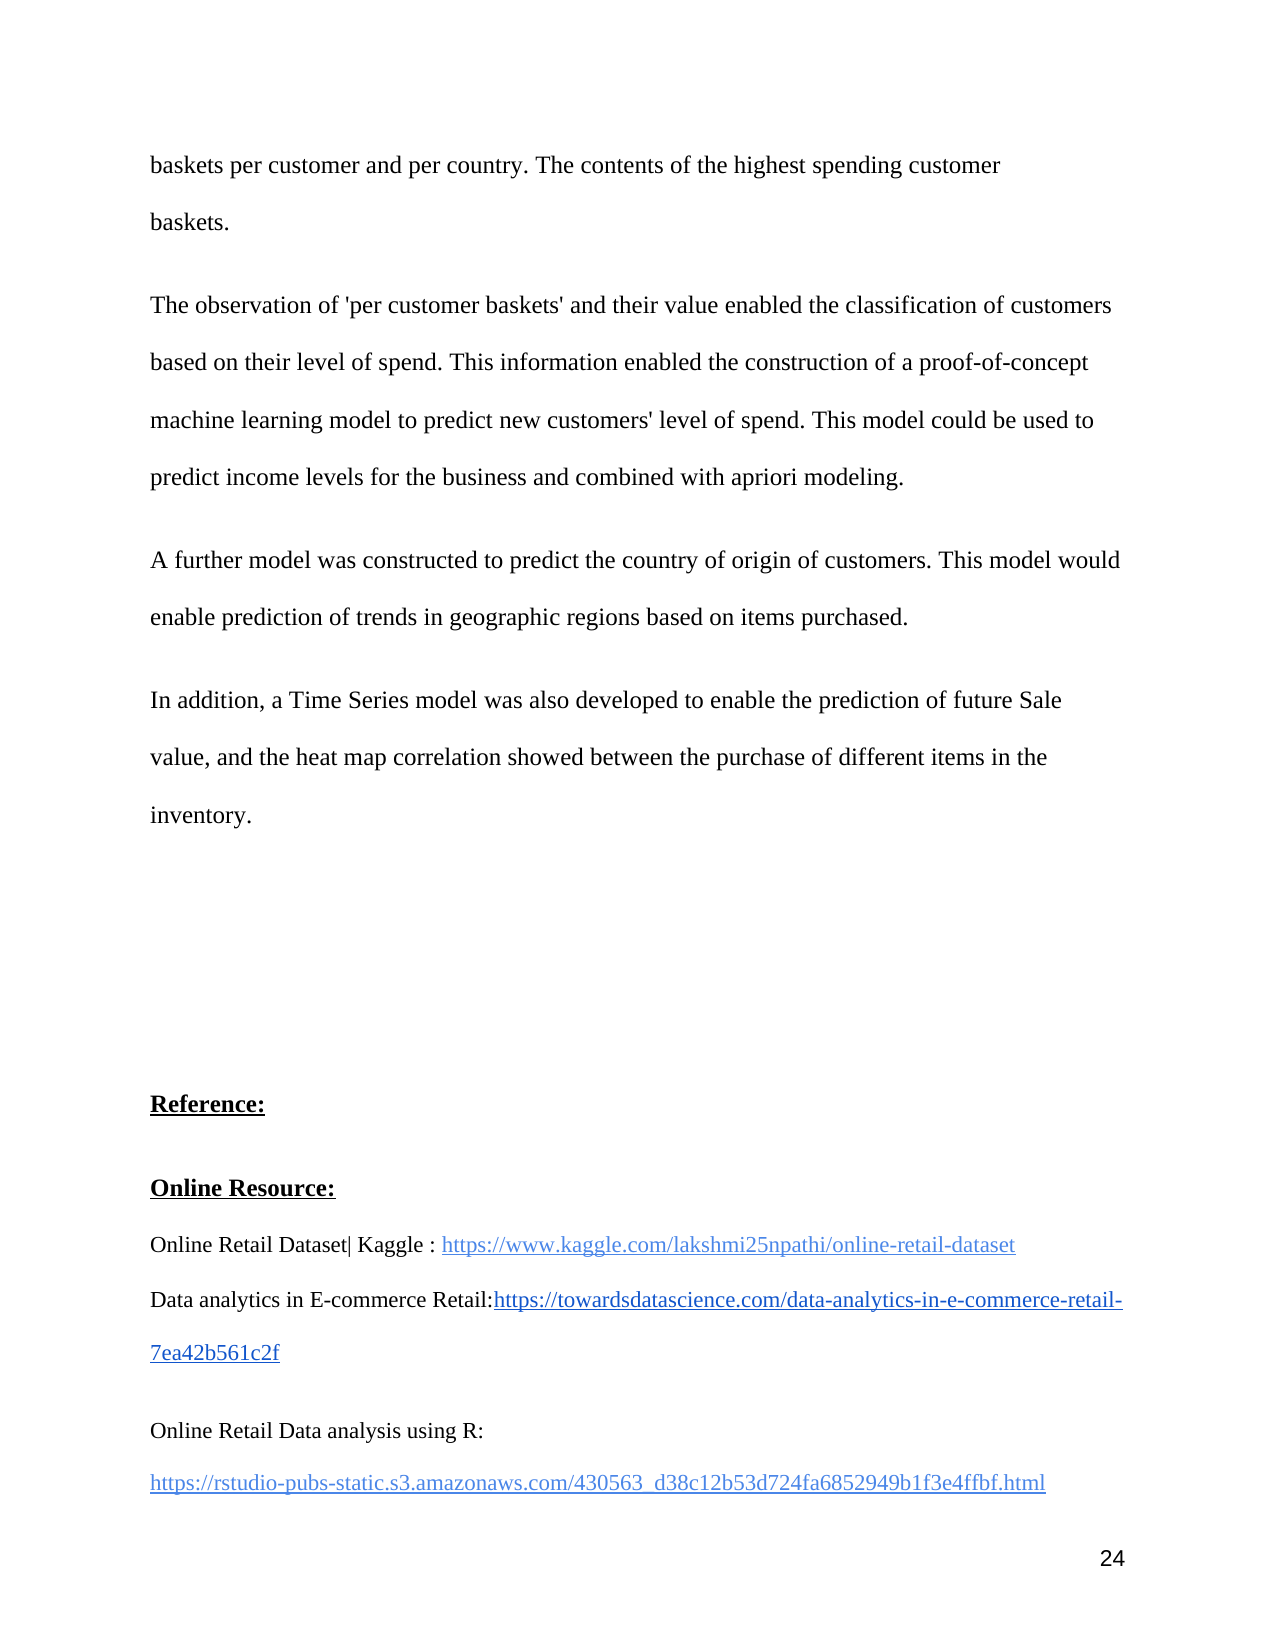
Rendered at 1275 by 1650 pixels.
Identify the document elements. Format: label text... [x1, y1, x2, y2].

text Online Retail Dataset| Kaggle : https://www.kaggle.com/lakshmi25npathi/online-retail-dataset [150, 1231, 1125, 1257]
text Data analytics in E-commerce Retail:https://towardsdatascience.com/data-analytics-in-e-commerce-retail-7ea42b561c2f [150, 1286, 1125, 1365]
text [150, 150, 1079, 236]
text Online Resource: [150, 1173, 1125, 1202]
text Online Retail Data analysis using R: https://rstudio-pubs-static.s3.amazonaws.com/430563_d38c12b53d724fa6852949b1f3e4ffbf.html [150, 1417, 1125, 1496]
text The observation of 'per customer baskets' and their value enabled the classification of customers based on their level of spend. This information enabled the construction of a proof-of-concept machine learning model to predict new customers' level of spend. This model could be used to predict income levels for the business and combined with apriori modeling. [150, 290, 1125, 491]
subtitle Reference: [150, 1089, 1125, 1118]
text A further model was constructed to predict the country of origin of customers. This model would enable prediction of trends in geographic regions based on items purchased. [150, 545, 1125, 631]
text In addition, a Time Series model was also developed to enable the prediction of future Sale value, and the heat map correlation showed between the purchase of different items in the inventory. [150, 685, 1125, 829]
